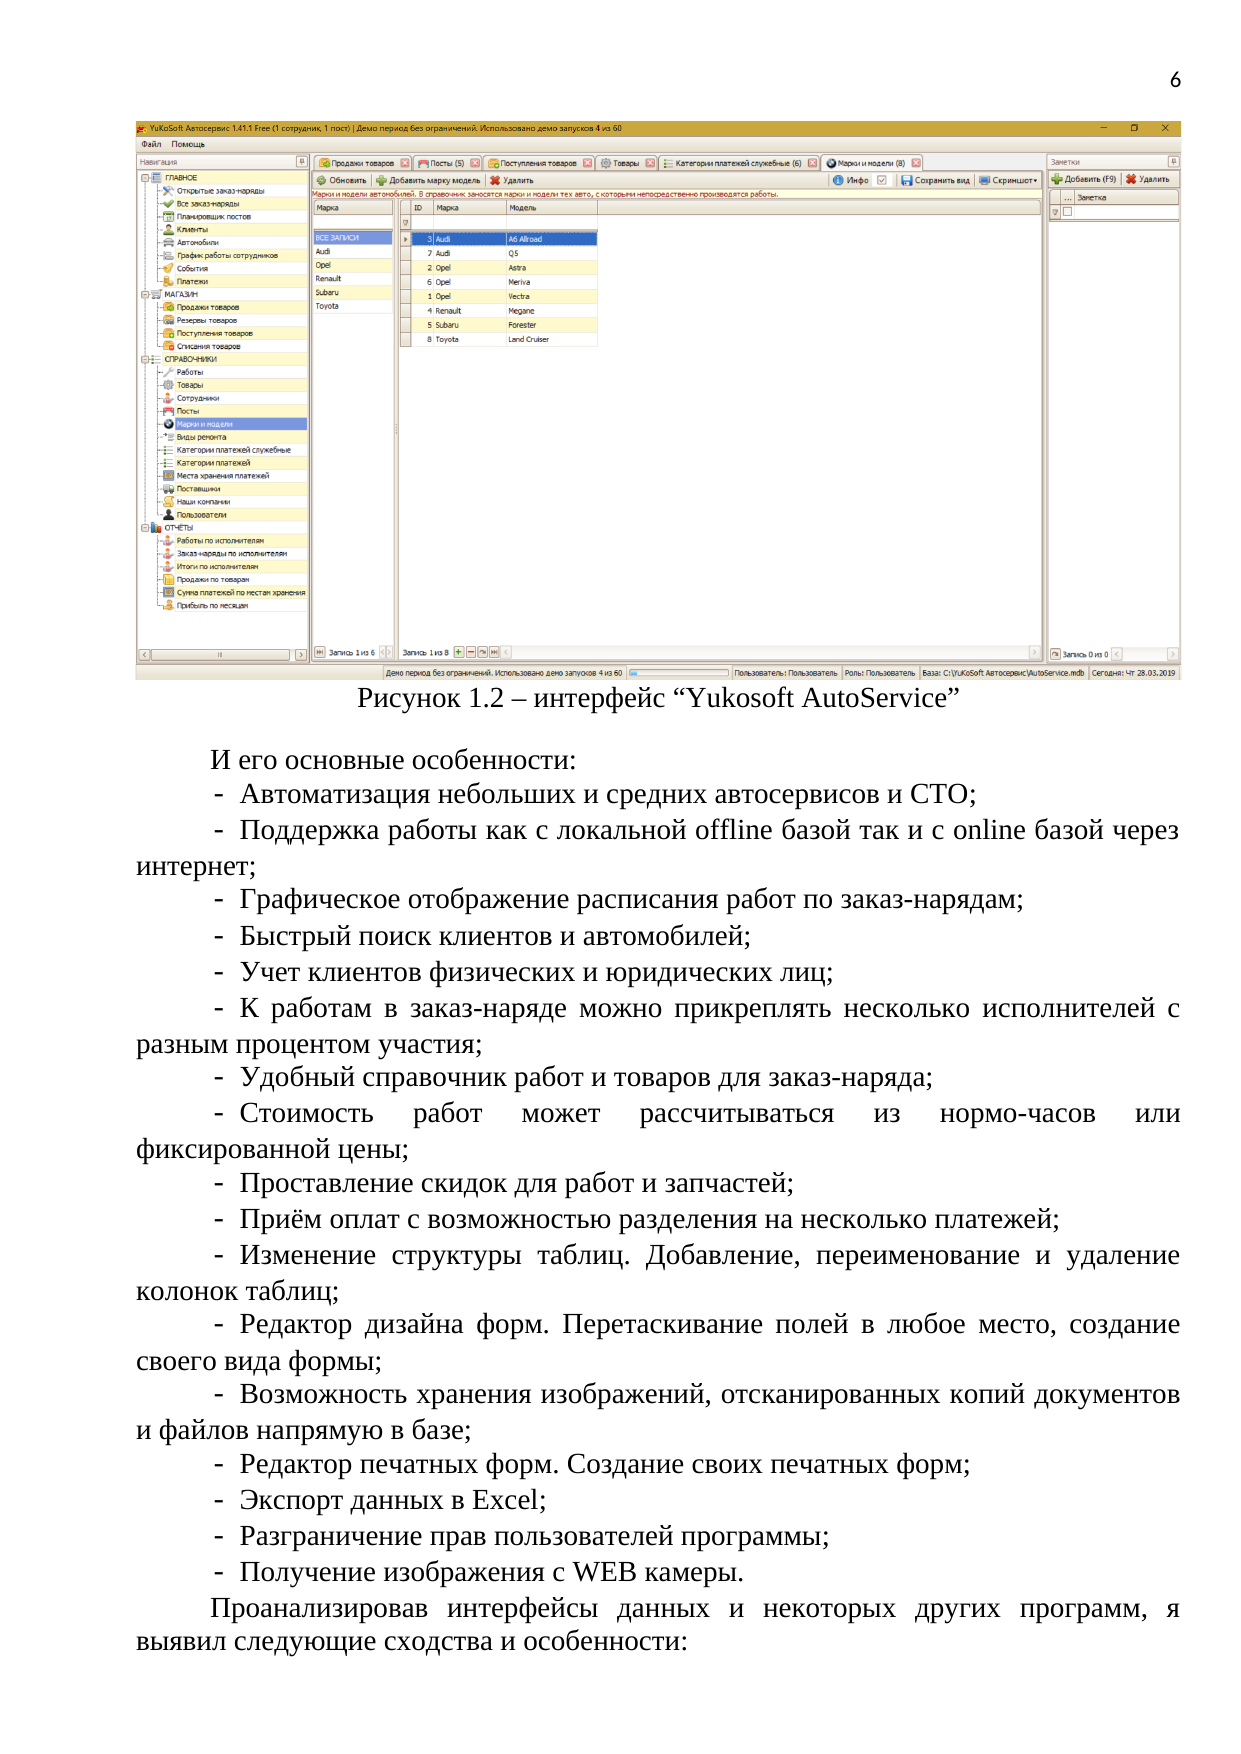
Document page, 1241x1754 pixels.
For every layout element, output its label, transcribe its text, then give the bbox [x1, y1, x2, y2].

text Возможность хранения изображений, отсканированных копий документов и файлов напрямую в базе; [136, 1376, 1181, 1446]
text Стоимость работ может рассчитываться из нормо-часов или фиксированной цены; [136, 1095, 1181, 1165]
text Быстрый поиск клиентов и автомобилей; [136, 918, 1181, 954]
text Приём оплат с возможностью разделения на несколько платежей; [136, 1201, 1181, 1237]
text Рисунок 1.2 – интерфейс “Yukosoft AutoService” [136, 680, 1181, 713]
text Экспорт данных в Excel; [136, 1482, 1181, 1518]
text Удобный справочник работ и товаров для заказ-наряда; [136, 1059, 1181, 1095]
text Проставление скидок для работ и запчастей; [136, 1165, 1181, 1201]
text И его основные особенности: [136, 742, 1181, 776]
text Получение изображения с WEB камеры. [136, 1554, 1181, 1590]
text Редактор печатных форм. Создание своих печатных форм; [136, 1446, 1181, 1482]
text Разграничение прав пользователей программы; [136, 1518, 1181, 1554]
text Редактор дизайна форм. Перетаскивание полей в любое место, создание своего вида формы; [136, 1307, 1181, 1376]
text К работам в заказ-наряде можно прикреплять несколько исполнителей с разным процентом участия; [136, 990, 1181, 1059]
text Учет клиентов физических и юридических лиц; [136, 954, 1181, 990]
text Графическое отображение расписания работ по заказ-нарядам; [136, 882, 1181, 918]
text Автоматизация небольших и средних автосервисов и СТО; [136, 776, 1181, 812]
picture [135, 121, 1182, 680]
text Проанализировав интерфейсы данных и некоторых других программ, я выявил следующие сходства и особенности: [136, 1590, 1181, 1657]
text Поддержка работы как с локальной offline базой так и с online базой через интернет; [136, 812, 1181, 882]
text Изменение структуры таблиц. Добавление, переименование и удаление колонок таблиц; [136, 1237, 1181, 1307]
